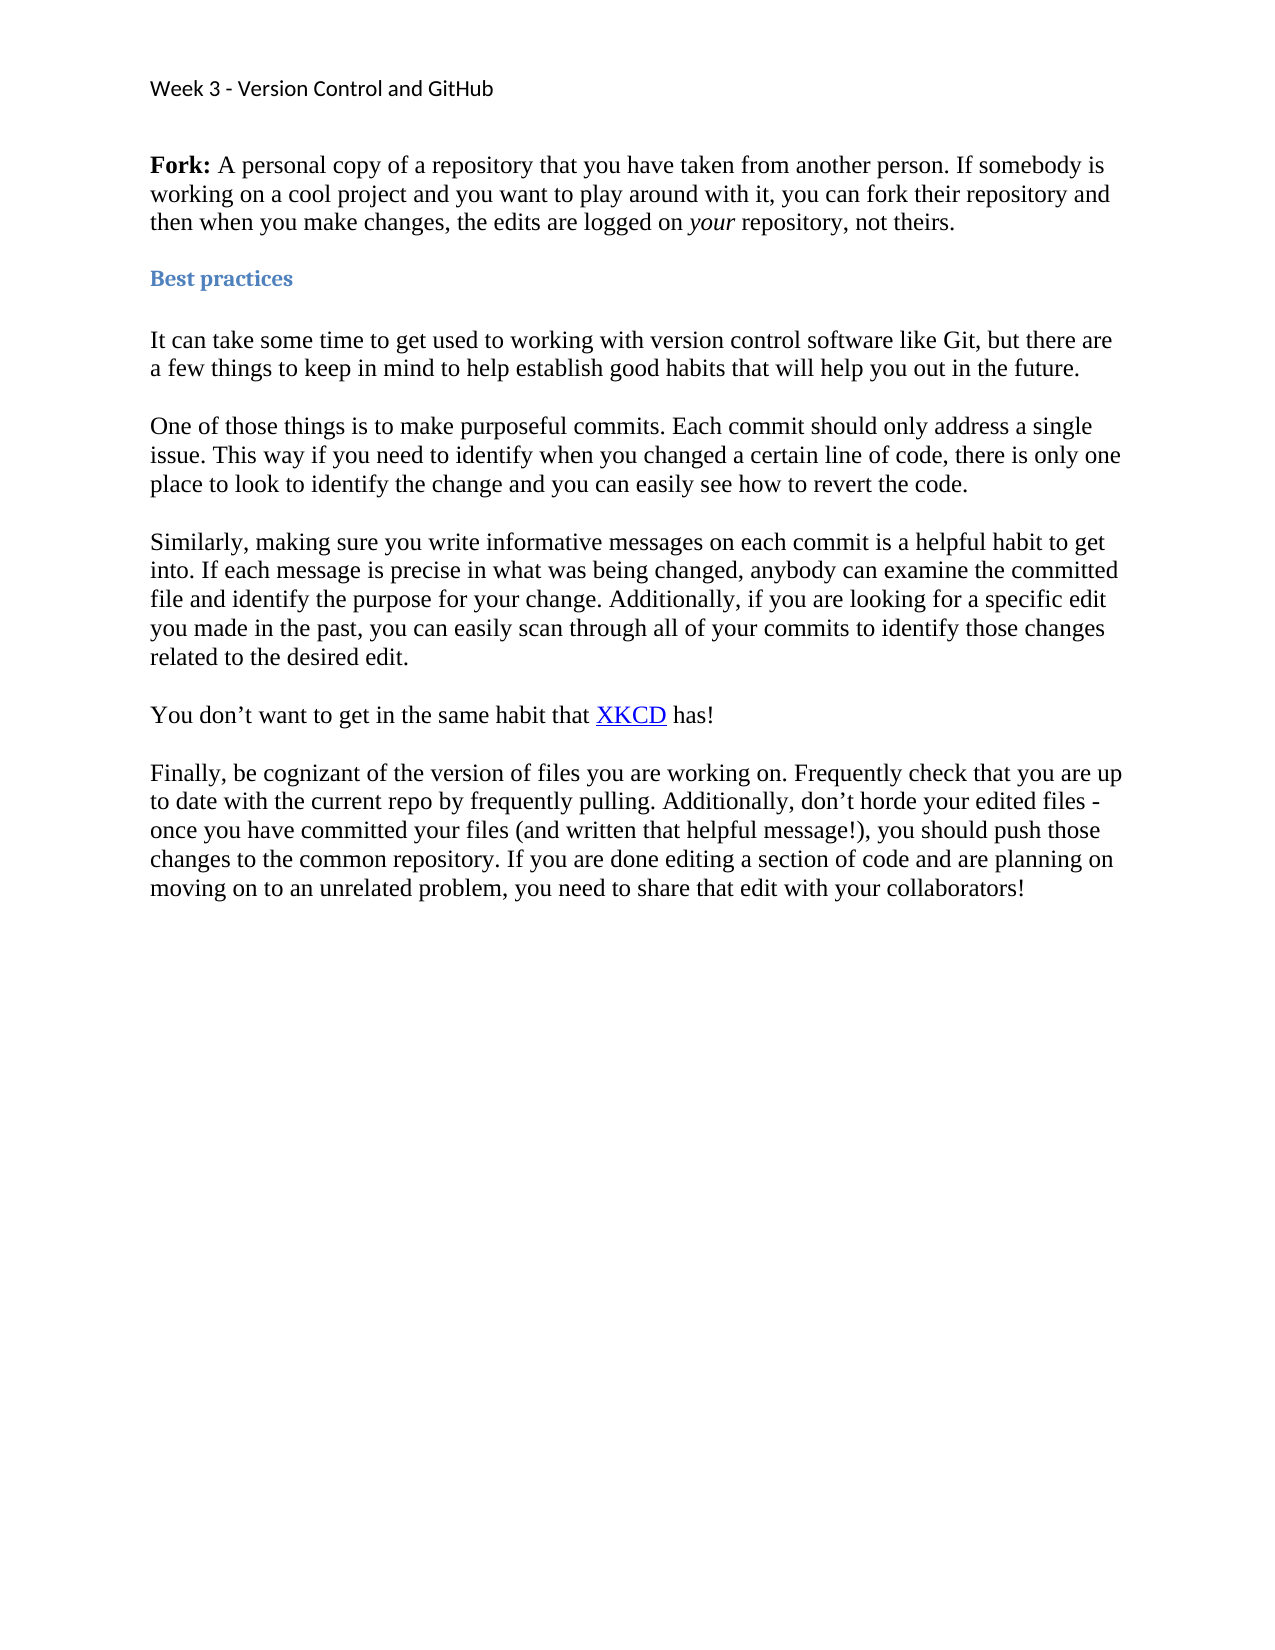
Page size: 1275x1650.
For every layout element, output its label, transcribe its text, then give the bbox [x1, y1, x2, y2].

text You don’t want to get in the same habit that XKCD has! [150, 700, 1125, 728]
text Similarly, making sure you write informative messages on each commit is a helpful habit to get into. If each message is precise in what was being changed, anybody can examine the committed file and identify the purpose for your change. Additionally, if you are looking for a specific edit you made in the past, you can easily scan through all of your commits to identify those changes related to the desired edit. [150, 527, 1125, 671]
subtitle Best practices [150, 265, 1125, 292]
text Fork: A personal copy of a repository that you have taken from another person. If somebody is working on a cool project and you want to play around with it, you can fork their repository and then when you make changes, the edits are logged on your repository, not theirs. [150, 150, 1125, 236]
text It can take some time to get used to working with version control software like Git, but there are a few things to keep in mind to help establish good habits that will help you out in the future. [150, 325, 1125, 382]
text Finally, be cognizant of the version of files you are working on. Frequently check that you are up to date with the current repo by frequently pulling. Additionally, don’t horde your edited files - once you have committed your files (and written that helpful message!), you should push those changes to the common repository. If you are done editing a section of code and are planning on moving on to an unrelated problem, you need to share that edit with your collaborators! [150, 758, 1125, 901]
text One of those things is to make purposeful commits. Each commit should only address a single issue. This way if you need to identify when you changed a certain line of code, there is only one place to look to identify the change and you can easily see how to revert the code. [150, 411, 1125, 498]
